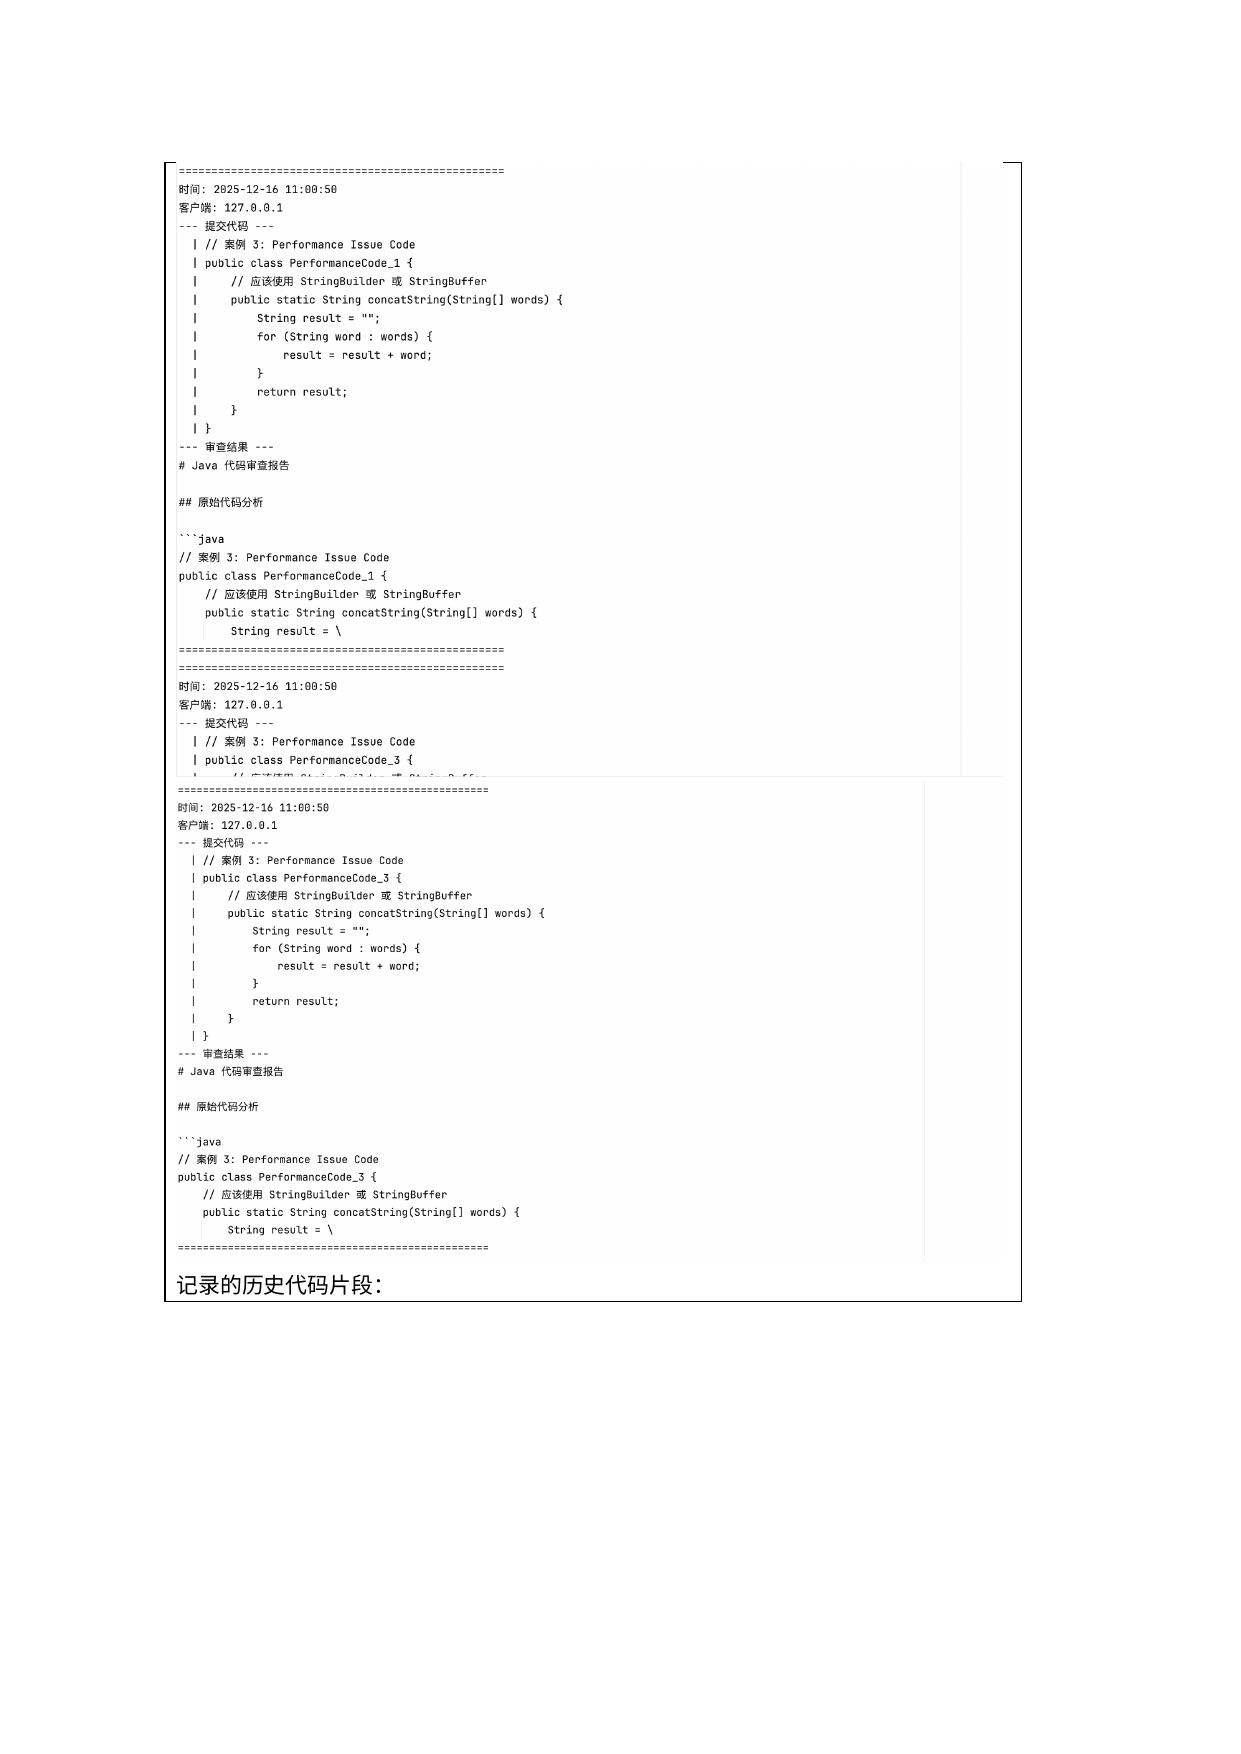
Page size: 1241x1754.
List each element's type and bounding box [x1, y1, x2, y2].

picture [176, 780, 1003, 1262]
table_header [166, 163, 1021, 1301]
picture [176, 162, 1003, 777]
